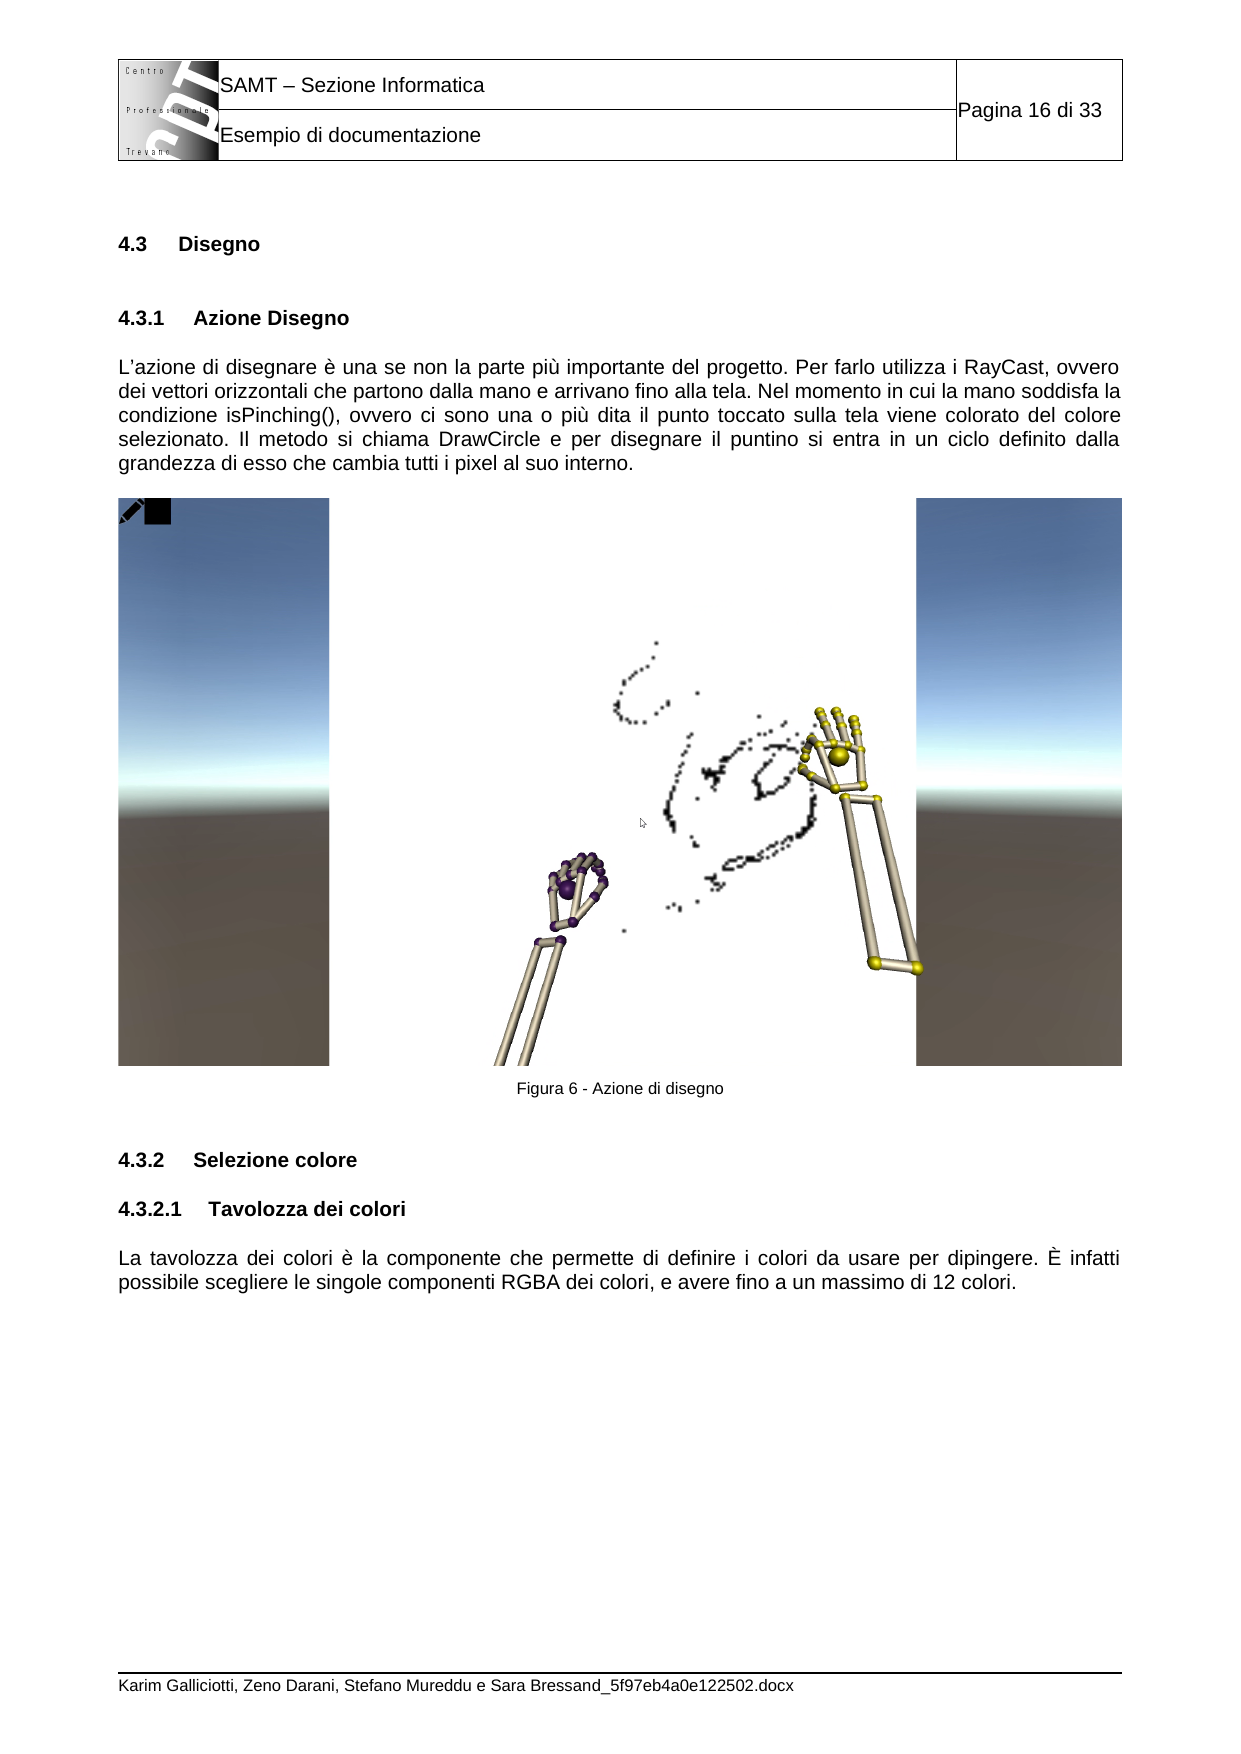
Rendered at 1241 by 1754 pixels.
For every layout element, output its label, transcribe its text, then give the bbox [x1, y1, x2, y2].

text L’azione di disegnare è una se non la parte più importante del progetto. Per farlo utilizza i RayCast, ovvero dei vettori orizzontali che partono dalla mano e arrivano fino alla tela. Nel momento in cui la mano soddisfa la condizione isPinching(), ovvero ci sono una o più dita il punto toccato sulla tela viene colorato del colore selezionato. Il metodo si chiama DrawCircle e per disegnare il puntino si entra in un ciclo definito dalla grandezza di esso che cambia tutti i pixel al suo interno. [118, 355, 1122, 474]
text Figura 6 - Azione di disegno [118, 1078, 1122, 1098]
subtitle Tavolozza dei colori [118, 1197, 1122, 1221]
subtitle Azione Disegno [118, 306, 1122, 330]
subtitle Disegno [118, 232, 1122, 256]
text La tavolozza dei colori è la componente che permette di definire i colori da usare per dipingere. È infatti possibile scegliere le singole componenti RGBA dei colori, e avere fino a un massimo di 12 colori. [118, 1246, 1122, 1293]
picture [118, 60, 219, 160]
subtitle Selezione colore [118, 1148, 1122, 1172]
picture [118, 498, 1122, 1066]
